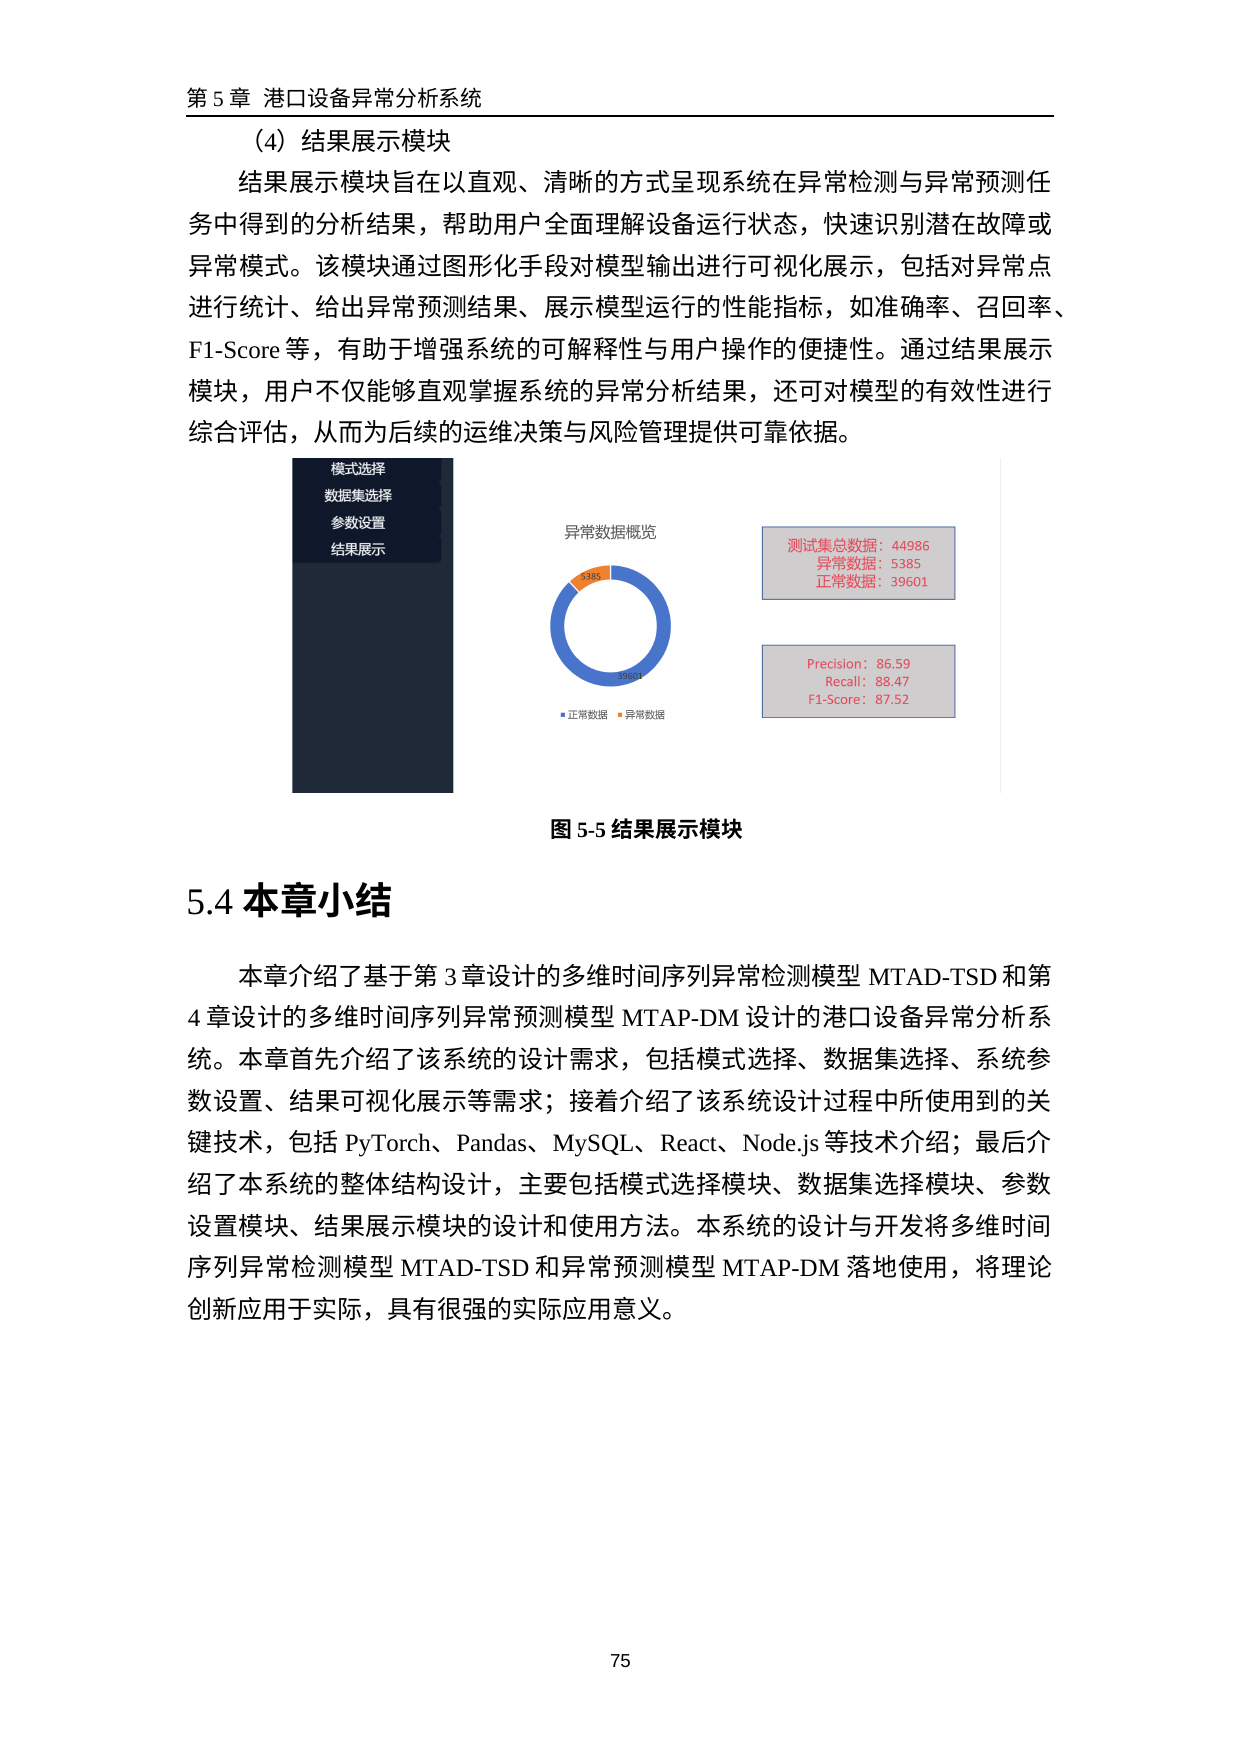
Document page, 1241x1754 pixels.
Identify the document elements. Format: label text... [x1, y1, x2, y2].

text 本章介绍了基于第3章设计的多维时间序列异常检测模型MTAD-TSD和第4章设计的多维时间序列异常预测模型MTAP-DM设计的港口设备异常分析系统。本章首先介绍了该系统的设计需求，包括模式选择、数据集选择、系统参数设置、结果可视化展示等需求；接着介绍了该系统设计过程中所使用到的关键技术，包括PyTorch、Pandas、MySQL、React、Node.js等技术介绍；最后介绍了本系统的整体结构设计，主要包括模式选择模块、数据集选择模块、参数设置模块、结果展示模块的设计和使用方法。本系统的设计与开发将多维时间序列异常检测模型MTAD-TSD和异常预测模型MTAP-DM落地使用，将理论创新应用于实际，具有很强的实际应用意义。 [188, 952, 1052, 1327]
text 图5-5 结果展示模块 [188, 812, 1054, 843]
text 结果展示模块旨在以直观、清晰的方式呈现系统在异常检测与异常预测任务中得到的分析结果，帮助用户全面理解设备运行状态，快速识别潜在故障或异常模式。该模块通过图形化手段对模型输出进行可视化展示，包括对异常点进行统计、给出异常预测结果、展示模型运行的性能指标，如准确率、召回率、F1-Score等，有助于增强系统的可解释性与用户操作的便捷性。通过结果展示模块，用户不仅能够直观掌握系统的异常分析结果，还可对模型的有效性进行综合评估，从而为后续的运维决策与风险管理提供可靠依据。 [188, 158, 1054, 450]
text （4）结果展示模块 [188, 117, 1054, 158]
picture [292, 458, 1001, 793]
subtitle 本章小结 [186, 871, 1054, 925]
